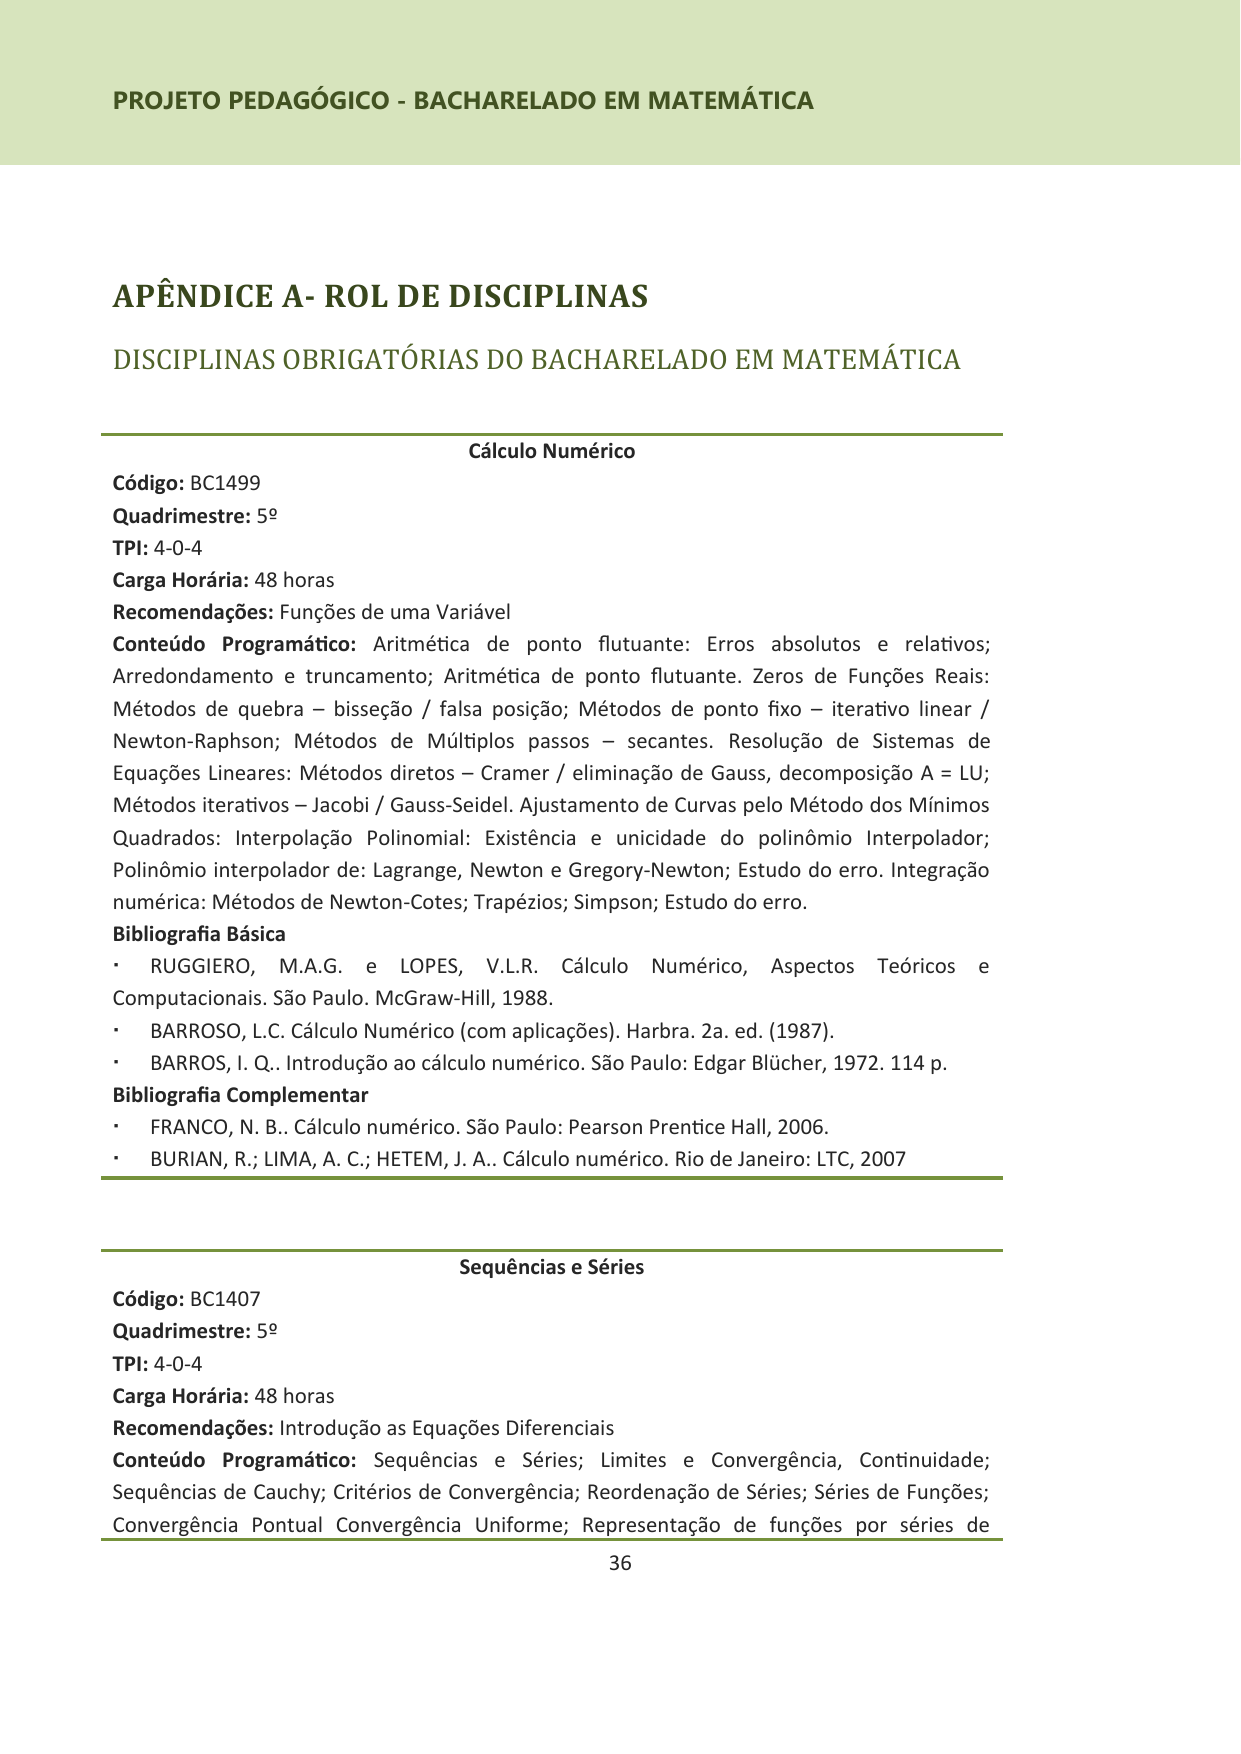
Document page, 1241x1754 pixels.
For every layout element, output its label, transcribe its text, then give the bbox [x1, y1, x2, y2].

table_cell Código: BC1499 Quadrimestre: 5º TPI: 4-0-4 Carga Horária: 48 horas Recomendações: Funções de uma Variável Conteúdo Programático: Aritmética de ponto flutuante: Erros absolutos e relativos; Arredondamento e truncamento; Aritmética de ponto flutuante. Zeros de Funções Reais: Métodos de quebra – bisseção / falsa posição; Métodos de ponto fixo – iterativo linear / Newton-Raphson; Métodos de Múltiplos passos – secantes. Resolução de Sistemas de Equações Lineares: Métodos diretos – Cramer / eliminação de Gauss, decomposição A = LU; Métodos iterativos – Jacobi / Gauss-Seidel. Ajustamento de Curvas pelo Método dos Mínimos Quadrados: Interpolação Polinomial: Existência e unicidade do polinômio Interpolador; Polinômio interpolador de: Lagrange, Newton e Gregory-Newton; Estudo do erro. Integração numérica: Métodos de Newton-Cotes; Trapézios; Simpson; Estudo do erro. Bibliografia Básica RUGGIERO, M.A.G. e LOPES, V.L.R. Cálculo Numérico, Aspectos Teóricos e Computacionais. São Paulo. McGraw-Hill, 1988. BARROSO, L.C. Cálculo Numérico (com aplicações). Harbra. 2a. ed. (1987). BARROS, I. Q.. Introdução ao cálculo numérico. São Paulo: Edgar Blücher, 1972. 114 p. Bibliografia Complementar FRANCO, N. B.. Cálculo numérico. São Paulo: Pearson Prentice Hall, 2006. BURIAN, R.; LIMA, A. C.; HETEM, J. A.. Cálculo numérico. Rio de Janeiro: LTC, 2007 [101, 469, 1003, 1176]
table_header Cálculo Numérico [101, 436, 1003, 468]
table_header Sequências e Séries [101, 1252, 1003, 1284]
subtitle APÊNDICE A- ROL DE DISCIPLINAS [112, 276, 1128, 315]
subtitle DISCIPLINAS OBRIGATÓRIAS DO BACHARELADO EM MATEMÁTICA [112, 341, 1128, 376]
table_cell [101, 1284, 1003, 1538]
